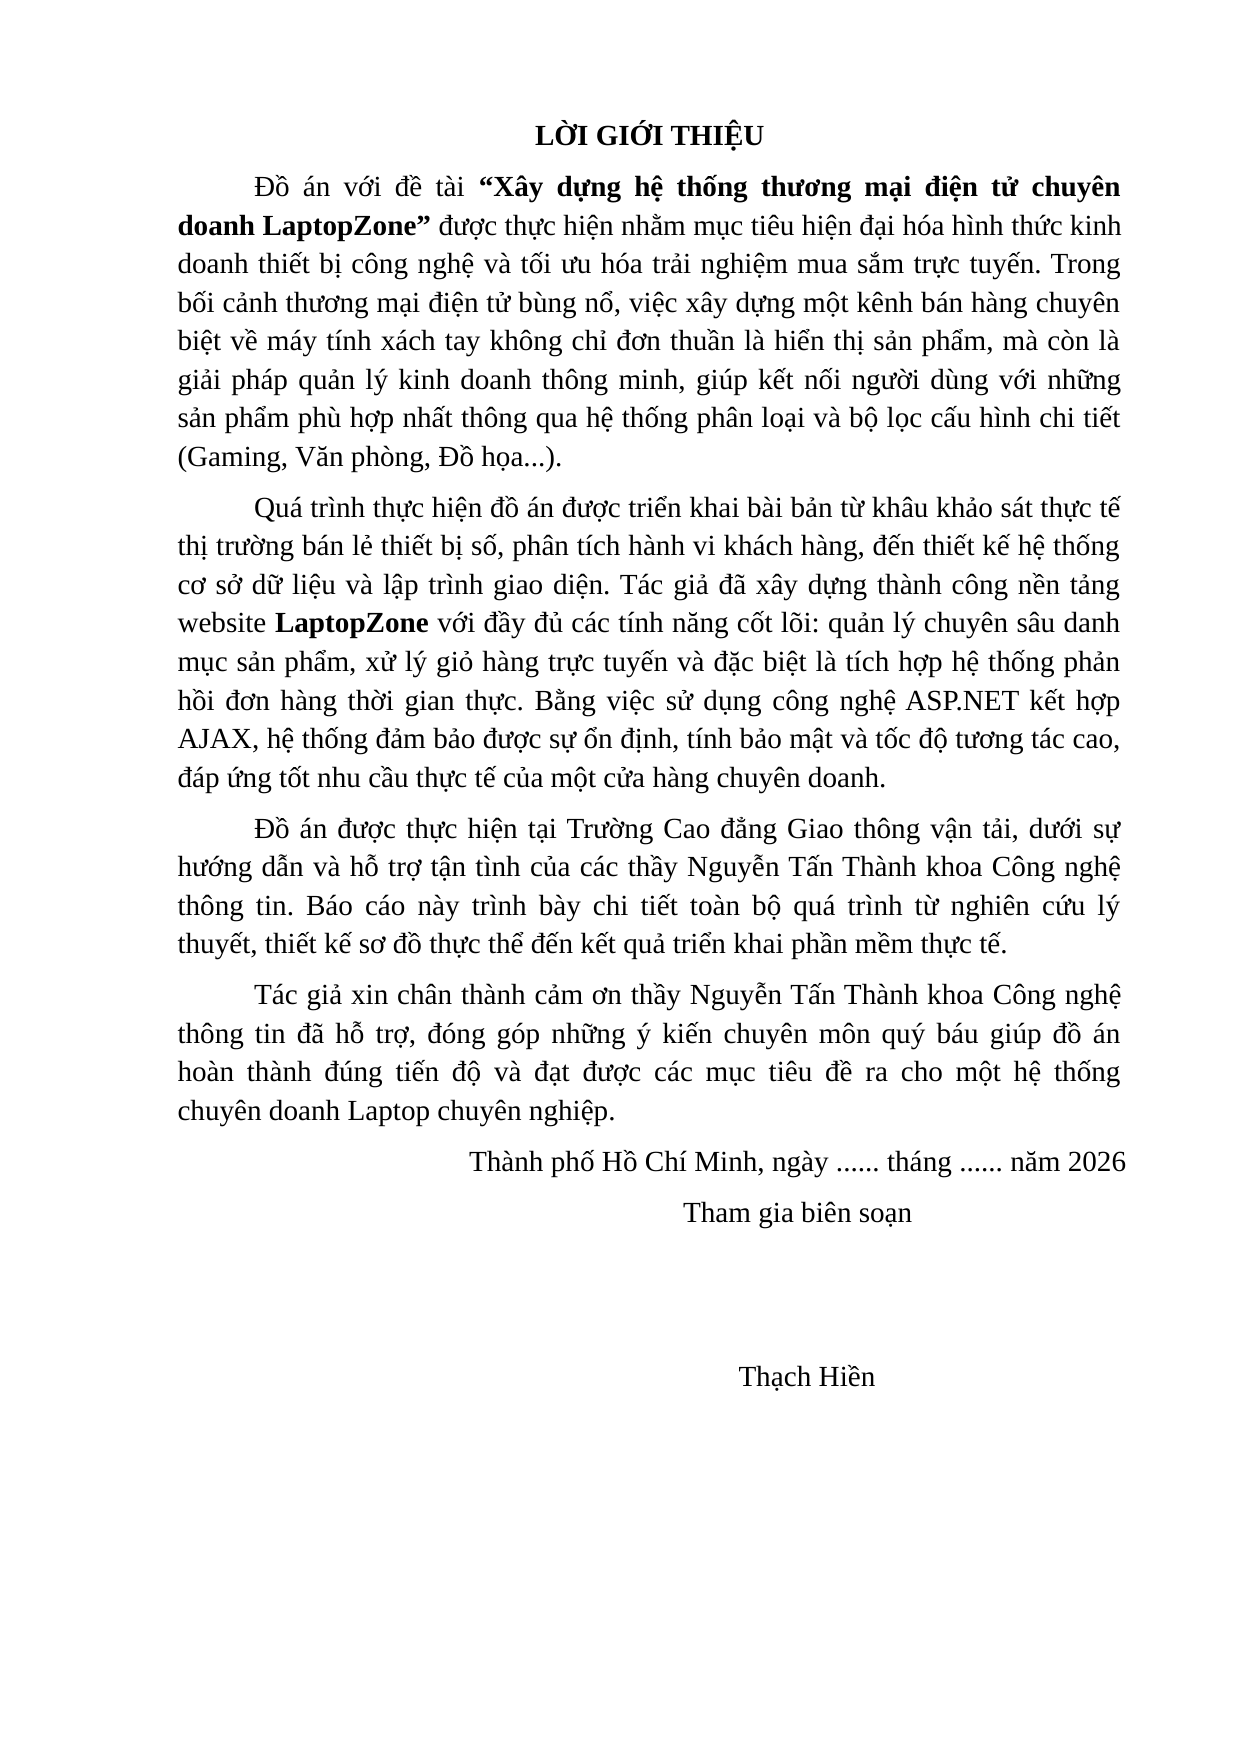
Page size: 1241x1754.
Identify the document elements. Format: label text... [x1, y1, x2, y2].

text Đồ án được thực hiện tại Trường Cao đẳng Giao thông vận tải, dưới sự hướng dẫn và hỗ trợ tận tình của các thầy Nguyễn Tấn Thành khoa Công nghệ thông tin. Báo cáo này trình bày chi tiết toàn bộ quá trình từ nghiên cứu lý thuyết, thiết kế sơ đồ thực thể đến kết quả triển khai phần mềm thực tế. [177, 811, 1122, 960]
list Thạch Hiền [738, 1359, 1122, 1392]
text LỜI GIỚI THIỆU [177, 118, 1122, 152]
text Thành phố Hồ Chí Minh, ngày ...... tháng ...... năm 2026 [177, 1144, 1122, 1178]
text Tham gia biên soạn [177, 1195, 1122, 1229]
text Tác giả xin chân thành cảm ơn thầy Nguyễn Tấn Thành khoa Công nghệ thông tin đã hỗ trợ, đóng góp những ý kiến chuyên môn quý báu giúp đồ án hoàn thành đúng tiến độ và đạt được các mục tiêu đề ra cho một hệ thống chuyên doanh Laptop chuyên nghiệp. [177, 977, 1122, 1127]
text Đồ án với đề tài “Xây dựng hệ thống thương mại điện tử chuyên doanh LaptopZone” được thực hiện nhằm mục tiêu hiện đại hóa hình thức kinh doanh thiết bị công nghệ và tối ưu hóa trải nghiệm mua sắm trực tuyến. Trong bối cảnh thương mại điện tử bùng nổ, việc xây dựng một kênh bán hàng chuyên biệt về máy tính xách tay không chỉ đơn thuần là hiển thị sản phẩm, mà còn là giải pháp quản lý kinh doanh thông minh, giúp kết nối người dùng với những sản phẩm phù hợp nhất thông qua hệ thống phân loại và bộ lọc cấu hình chi tiết (Gaming, Văn phòng, Đồ họa...). [177, 169, 1122, 472]
text Quá trình thực hiện đồ án được triển khai bài bản từ khâu khảo sát thực tế thị trường bán lẻ thiết bị số, phân tích hành vi khách hàng, đến thiết kế hệ thống cơ sở dữ liệu và lập trình giao diện. Tác giả đã xây dựng thành công nền tảng website LaptopZone với đầy đủ các tính năng cốt lõi: quản lý chuyên sâu danh mục sản phẩm, xử lý giỏ hàng trực tuyến và đặc biệt là tích hợp hệ thống phản hồi đơn hàng thời gian thực. Bằng việc sử dụng công nghệ ASP.NET kết hợp AJAX, hệ thống đảm bảo được sự ổn định, tính bảo mật và tốc độ tương tác cao, đáp ứng tốt nhu cầu thực tế của một cửa hàng chuyên doanh. [177, 490, 1122, 793]
